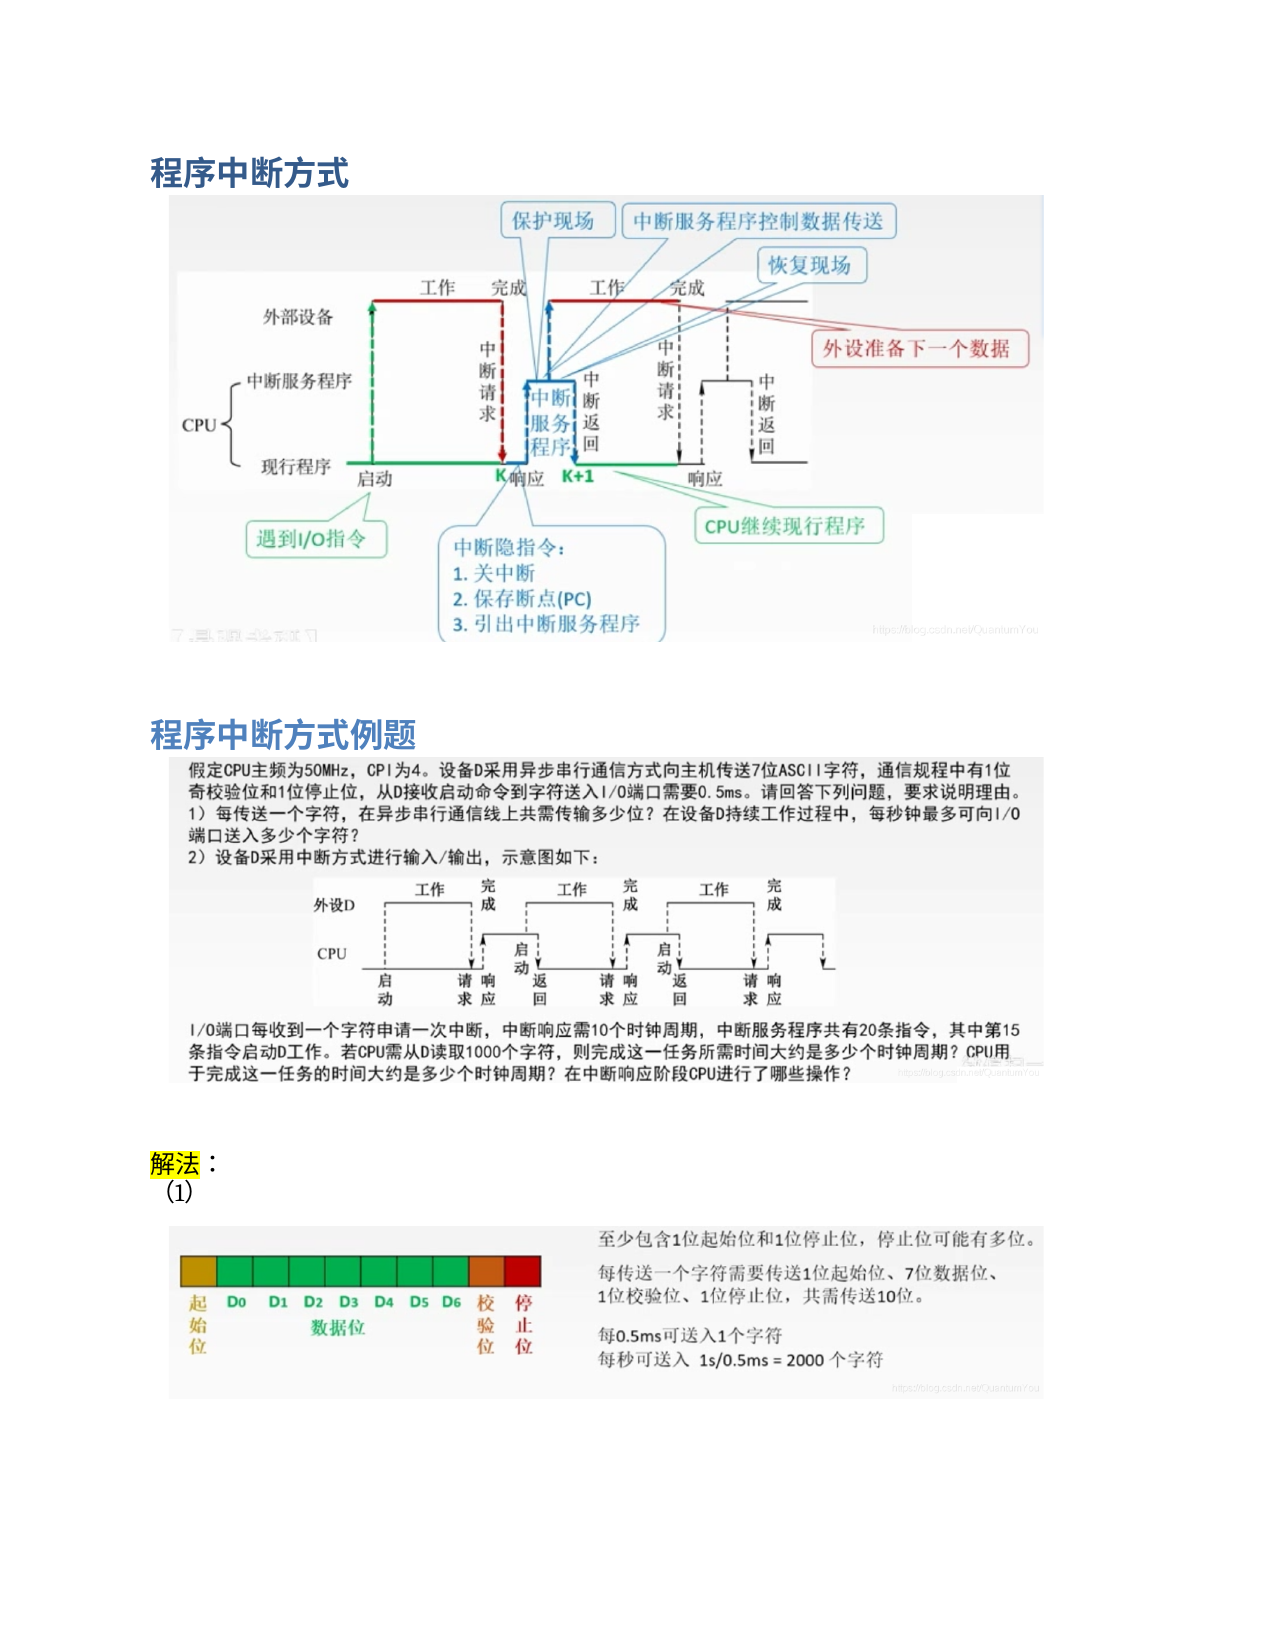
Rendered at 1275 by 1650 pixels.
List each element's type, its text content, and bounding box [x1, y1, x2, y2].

subtitle 程序中断方式 [150, 150, 1125, 195]
text 解法： （1） [150, 1151, 1125, 1208]
picture [168, 757, 1044, 1083]
picture [168, 1226, 1044, 1399]
subtitle 程序中断方式例题 [150, 712, 1125, 757]
picture [168, 195, 1044, 642]
